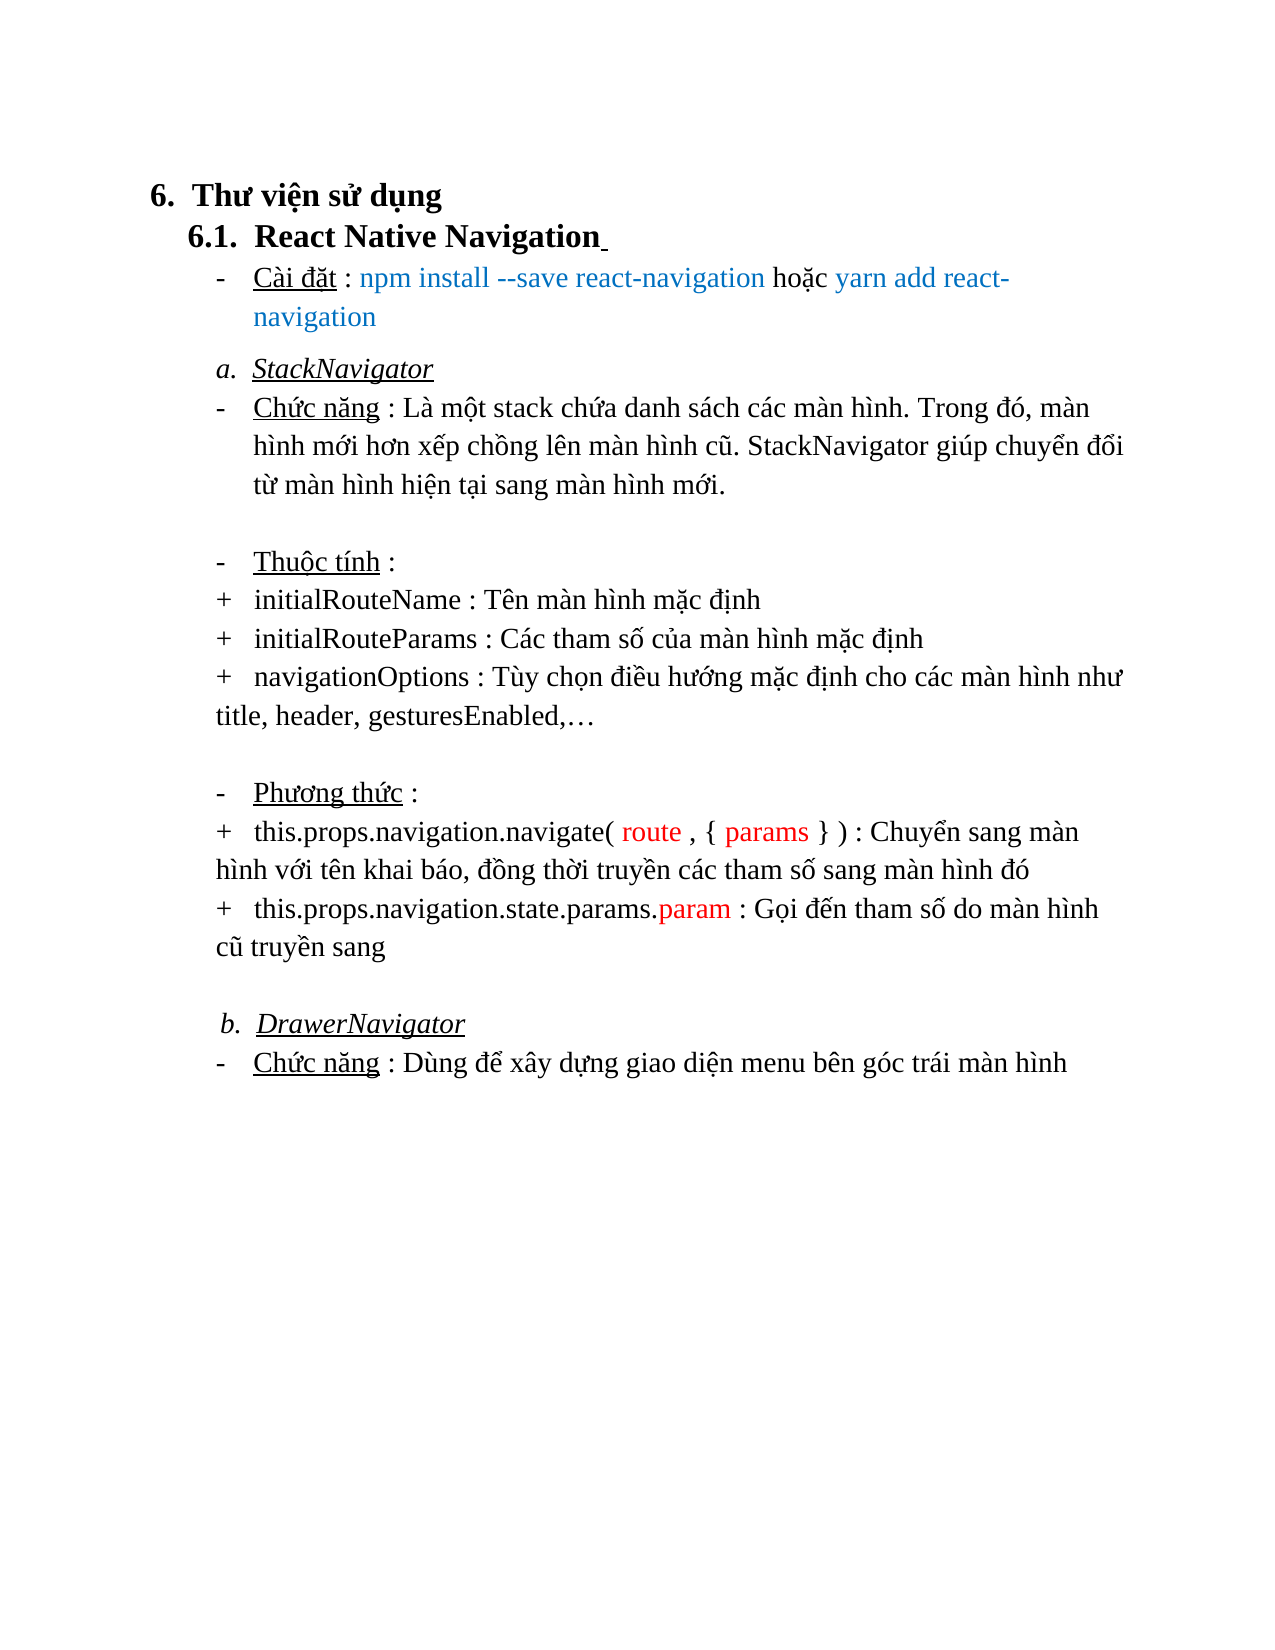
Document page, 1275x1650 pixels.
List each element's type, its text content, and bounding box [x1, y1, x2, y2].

list Cài đặt : npm install --save react-navigation hoặc yarn add react-navigation [216, 260, 1125, 332]
list Thuộc tính : [216, 544, 1125, 577]
list Phương thức : [216, 775, 1125, 809]
text 6.1. React Native Navigation [187, 216, 1125, 255]
list Chức năng : Dùng để xây dựng giao diện menu bên góc trái màn hình [216, 1045, 1125, 1078]
list + initialRouteParams : Các tham số của màn hình mặc định [216, 621, 1125, 654]
text a. StackNavigator [169, 351, 1125, 385]
list + initialRouteName : Tên màn hình mặc định [216, 582, 1125, 616]
list + navigationOptions : Tùy chọn điều hướng mặc định cho các màn hình như title, header, gesturesEnabled,… [216, 659, 1125, 732]
list Chức năng : Là một stack chứa danh sách các màn hình. Trong đó, màn hình mới hơn xếp chồng lên màn hình cũ. StackNavigator giúp chuyển đổi từ màn hình hiện tại sang màn hình mới. [216, 390, 1125, 500]
text b. DrawerNavigator [150, 1006, 1125, 1040]
list + this.props.navigation.state.params.param : Gọi đến tham số do màn hình cũ truyền sang [216, 891, 1125, 963]
list + this.props.navigation.navigate( route , { params } ) : Chuyển sang màn hình với tên khai báo, đồng thời truyền các tham số sang màn hình đó [216, 814, 1125, 886]
subtitle 6. Thư viện sử dụng [150, 175, 1125, 213]
